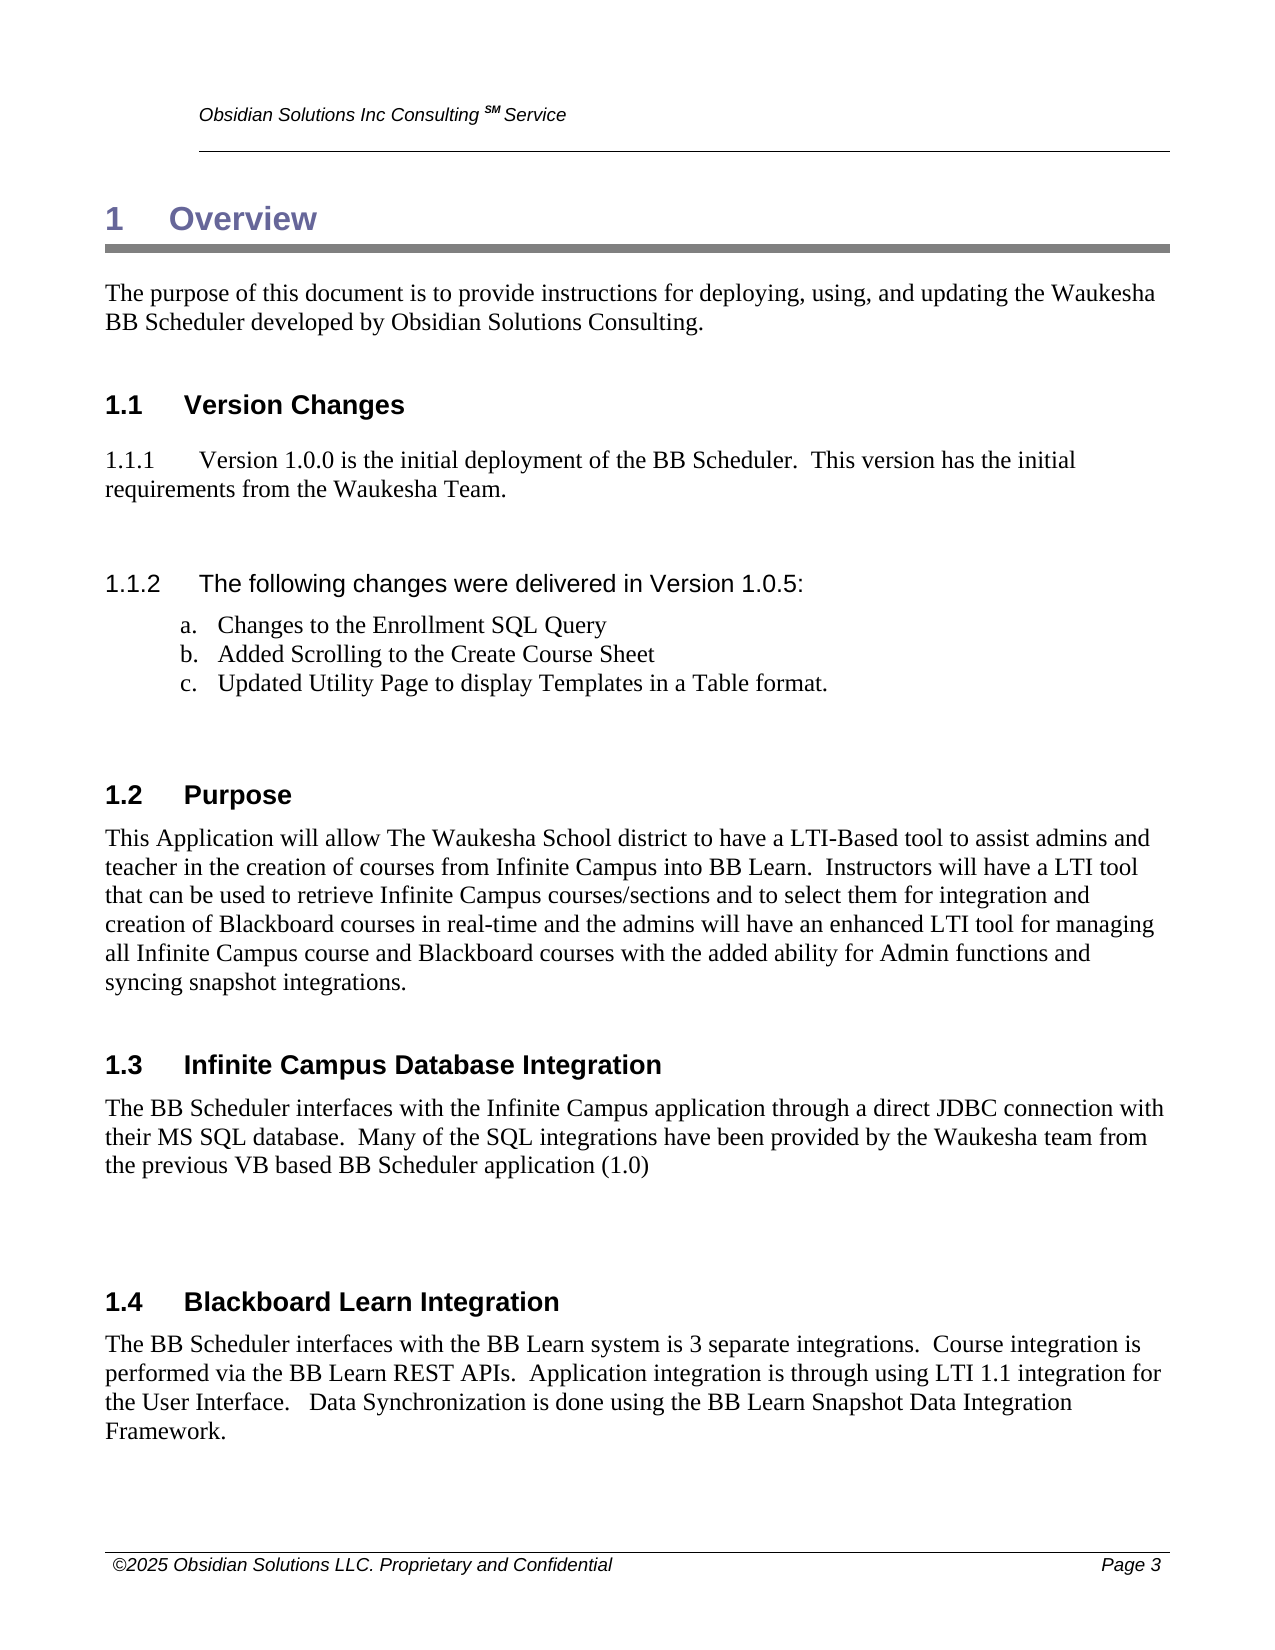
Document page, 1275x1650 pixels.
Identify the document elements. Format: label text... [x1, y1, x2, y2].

subtitle The following changes were delivered in Version 1.0.5: [105, 569, 1170, 598]
text The purpose of this document is to provide instructions for deploying, using, and updating the Waukesha BB Scheduler developed by Obsidian Solutions Consulting. [105, 278, 1170, 336]
text This Application will allow The Waukesha School district to have a LTI-Based tool to assist admins and teacher in the creation of courses from Infinite Campus into BB Learn. Instructors will have a LTI tool that can be used to retrieve Infinite Campus courses/sections and to select them for integration and creation of Blackboard courses in real-time and the admins will have an enhanced LTI tool for managing all Infinite Campus course and Blackboard courses with the added ability for Admin functions and syncing snapshot integrations. [105, 823, 1170, 996]
subtitle Purpose [105, 779, 1170, 811]
subtitle Version 1.0.0 is the initial deployment of the BB Scheduler. This version has the initial requirements from the Waukesha Team. [105, 446, 1170, 503]
list Updated Utility Page to display Templates in a Table format. [180, 668, 1170, 697]
subtitle Overview [105, 199, 1170, 244]
list Added Scrolling to the Create Course Sheet [180, 639, 1170, 668]
list Changes to the Enrollment SQL Query [180, 611, 1170, 639]
subtitle Infinite Campus Database Integration [105, 1049, 1170, 1081]
text The BB Scheduler interfaces with the Infinite Campus application through a direct JDBC connection with their MS SQL database. Many of the SQL integrations have been provided by the Waukesha team from the previous VB based BB Scheduler application (1.0) [105, 1093, 1170, 1179]
subtitle Blackboard Learn Integration [105, 1286, 1170, 1317]
subtitle Version Changes [105, 389, 1170, 421]
text The BB Scheduler interfaces with the BB Learn system is 3 separate integrations. Course integration is performed via the BB Learn REST APIs. Application integration is through using LTI 1.1 integration for the User Interface. Data Synchronization is done using the BB Learn Snapshot Data Integration Framework. [105, 1329, 1170, 1444]
